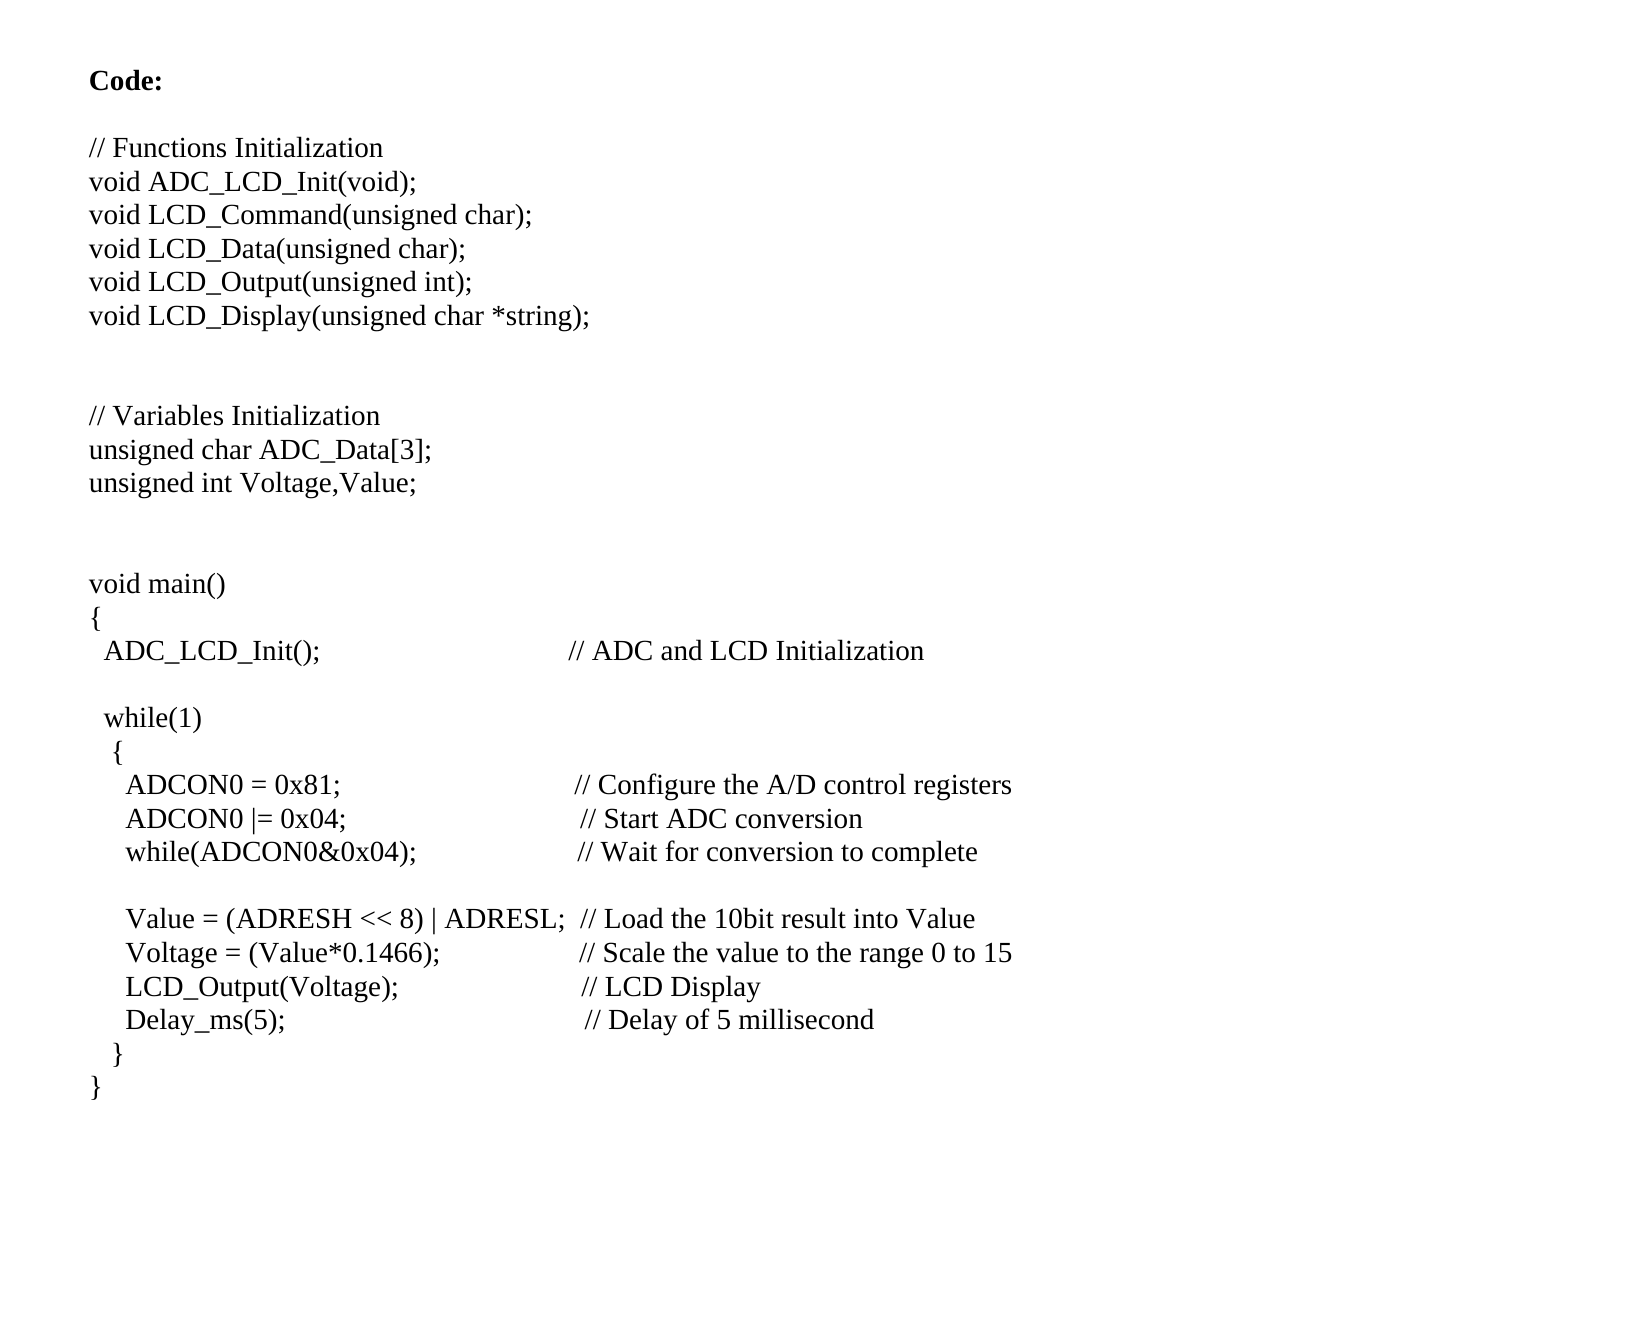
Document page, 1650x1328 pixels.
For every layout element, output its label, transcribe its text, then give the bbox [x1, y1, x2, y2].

text { [89, 600, 1565, 633]
text Value = (ADRESH << 8) | ADRESL; // Load the 10bit result into Value [89, 902, 1565, 935]
text void LCD_Display(unsigned char *string); [89, 298, 1565, 331]
text LCD_Output(Voltage); // LCD Display [89, 969, 1565, 1002]
text while(1) [89, 700, 1565, 734]
text while(ADCON0&0x04); // Wait for conversion to complete [89, 834, 1565, 868]
text // Variables Initialization [89, 398, 1565, 432]
text Code: [89, 63, 1565, 97]
text ADC_LCD_Init(); // ADC and LCD Initialization [89, 633, 1565, 667]
text } [89, 1036, 1565, 1069]
text void LCD_Output(unsigned int); [89, 264, 1565, 298]
text ADCON0 |= 0x04; // Start ADC conversion [89, 801, 1565, 834]
text void LCD_Command(unsigned char); [89, 197, 1565, 231]
text void main() [89, 566, 1565, 600]
text Voltage = (Value*0.1466); // Scale the value to the range 0 to 15 [89, 935, 1565, 969]
text { [89, 734, 1565, 767]
text unsigned char ADC_Data[3]; [89, 432, 1565, 466]
text // Functions Initialization [89, 130, 1565, 164]
text Delay_ms(5); // Delay of 5 millisecond [89, 1002, 1565, 1036]
text ADCON0 = 0x81; // Configure the A/D control registers [89, 767, 1565, 801]
text } [89, 1069, 1565, 1103]
text void ADC_LCD_Init(void); [89, 164, 1565, 197]
text unsigned int Voltage,Value; [89, 466, 1565, 499]
text void LCD_Data(unsigned char); [89, 231, 1565, 264]
